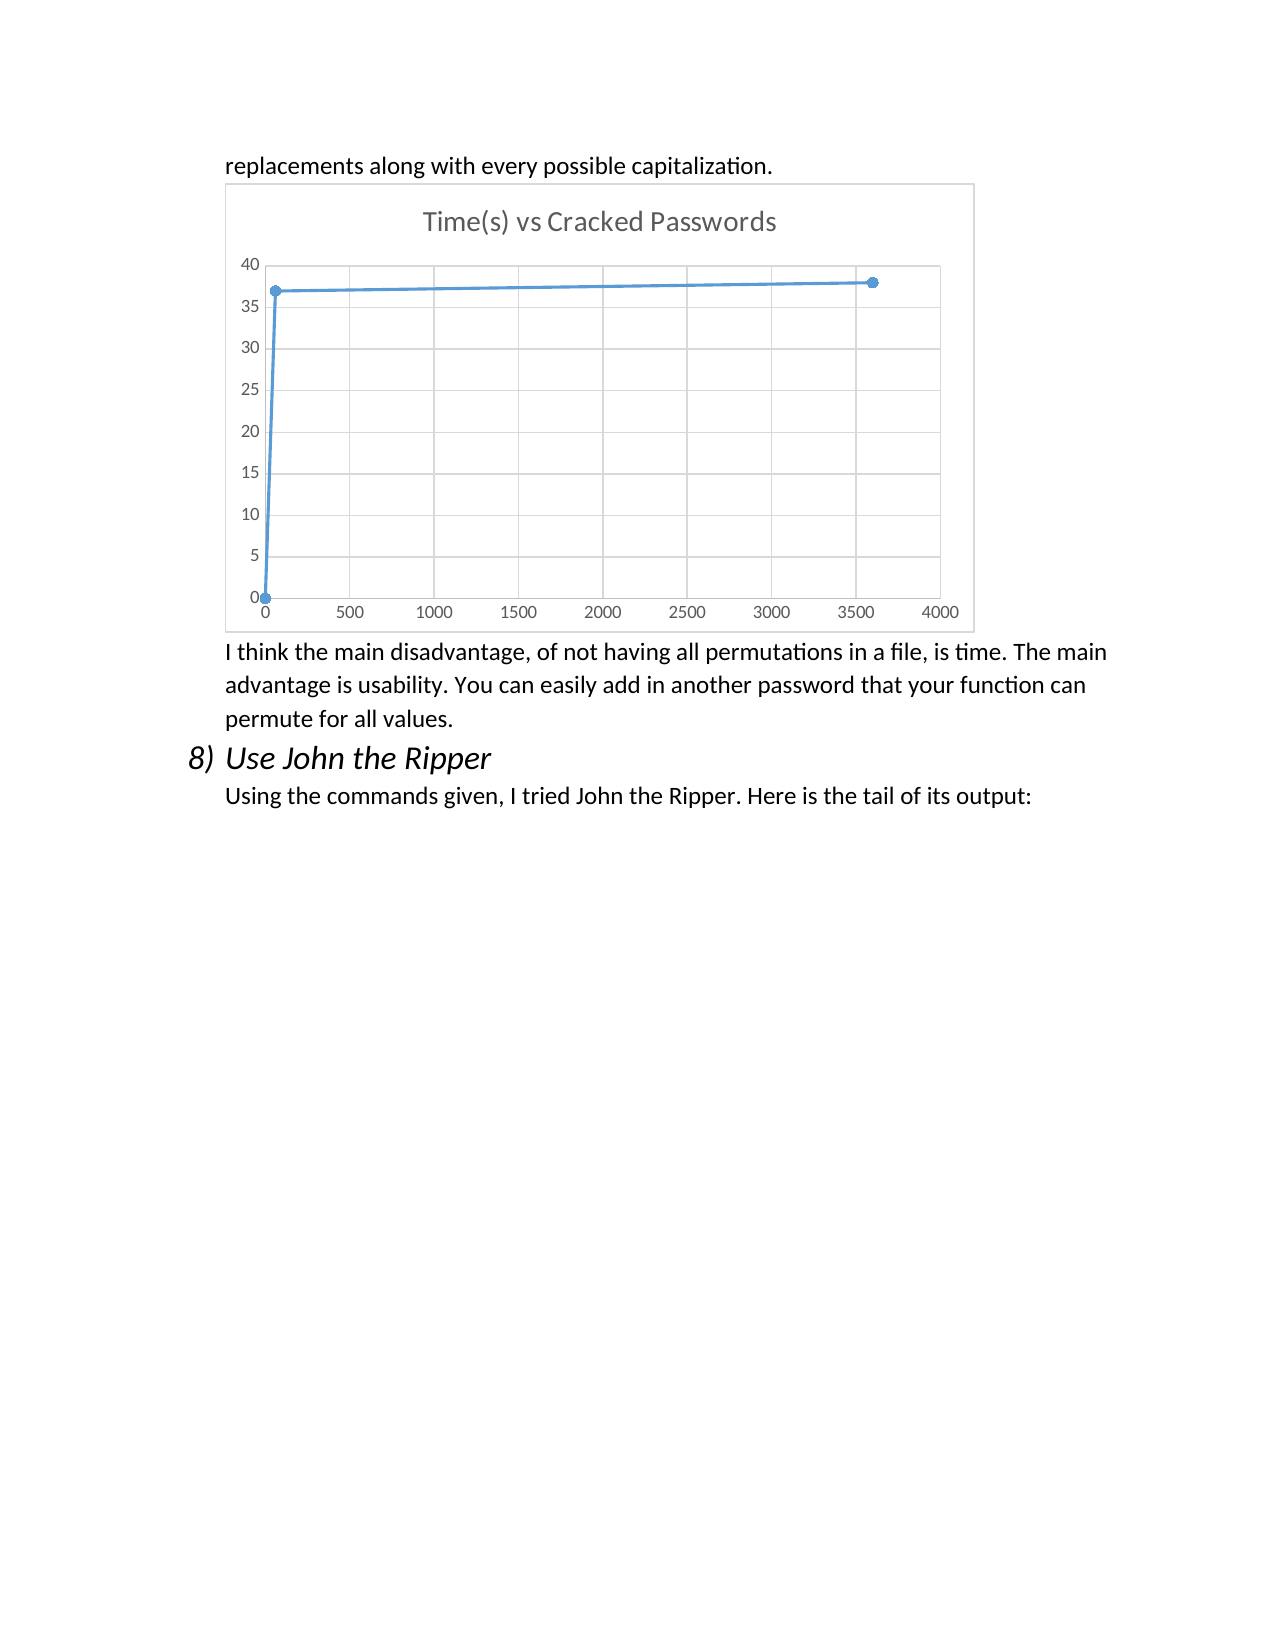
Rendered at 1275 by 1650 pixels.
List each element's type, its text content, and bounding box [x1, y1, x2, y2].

list Use John the Ripper Using the commands given, I tried John the Ripper. Here is the tail of its output: It solved 785 passwords in a very short amount of time. Combined with my other password-cracking attempts, I only solved 18 unique passwords that John the Ripper did not. [187, 737, 1125, 811]
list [187, 150, 1125, 734]
